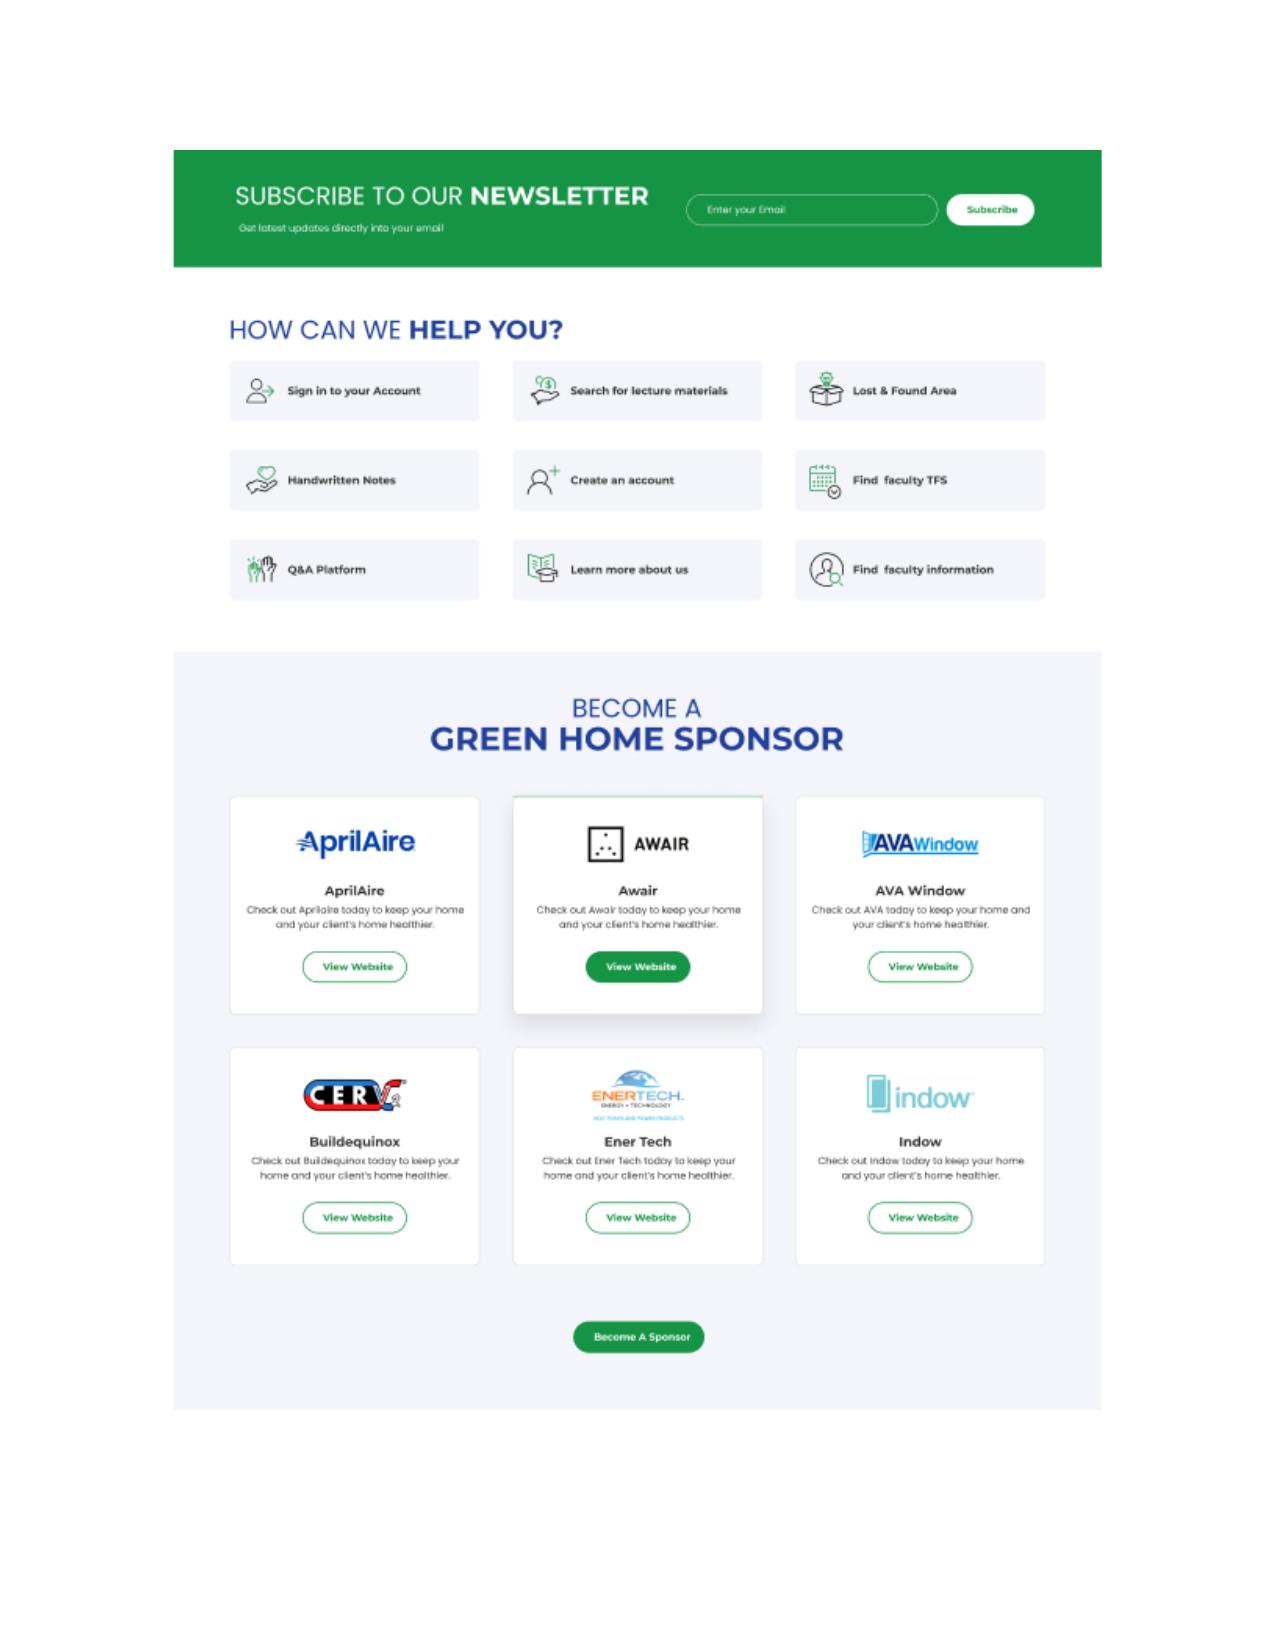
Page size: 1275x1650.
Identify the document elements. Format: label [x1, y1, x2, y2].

picture [173, 150, 1102, 1413]
